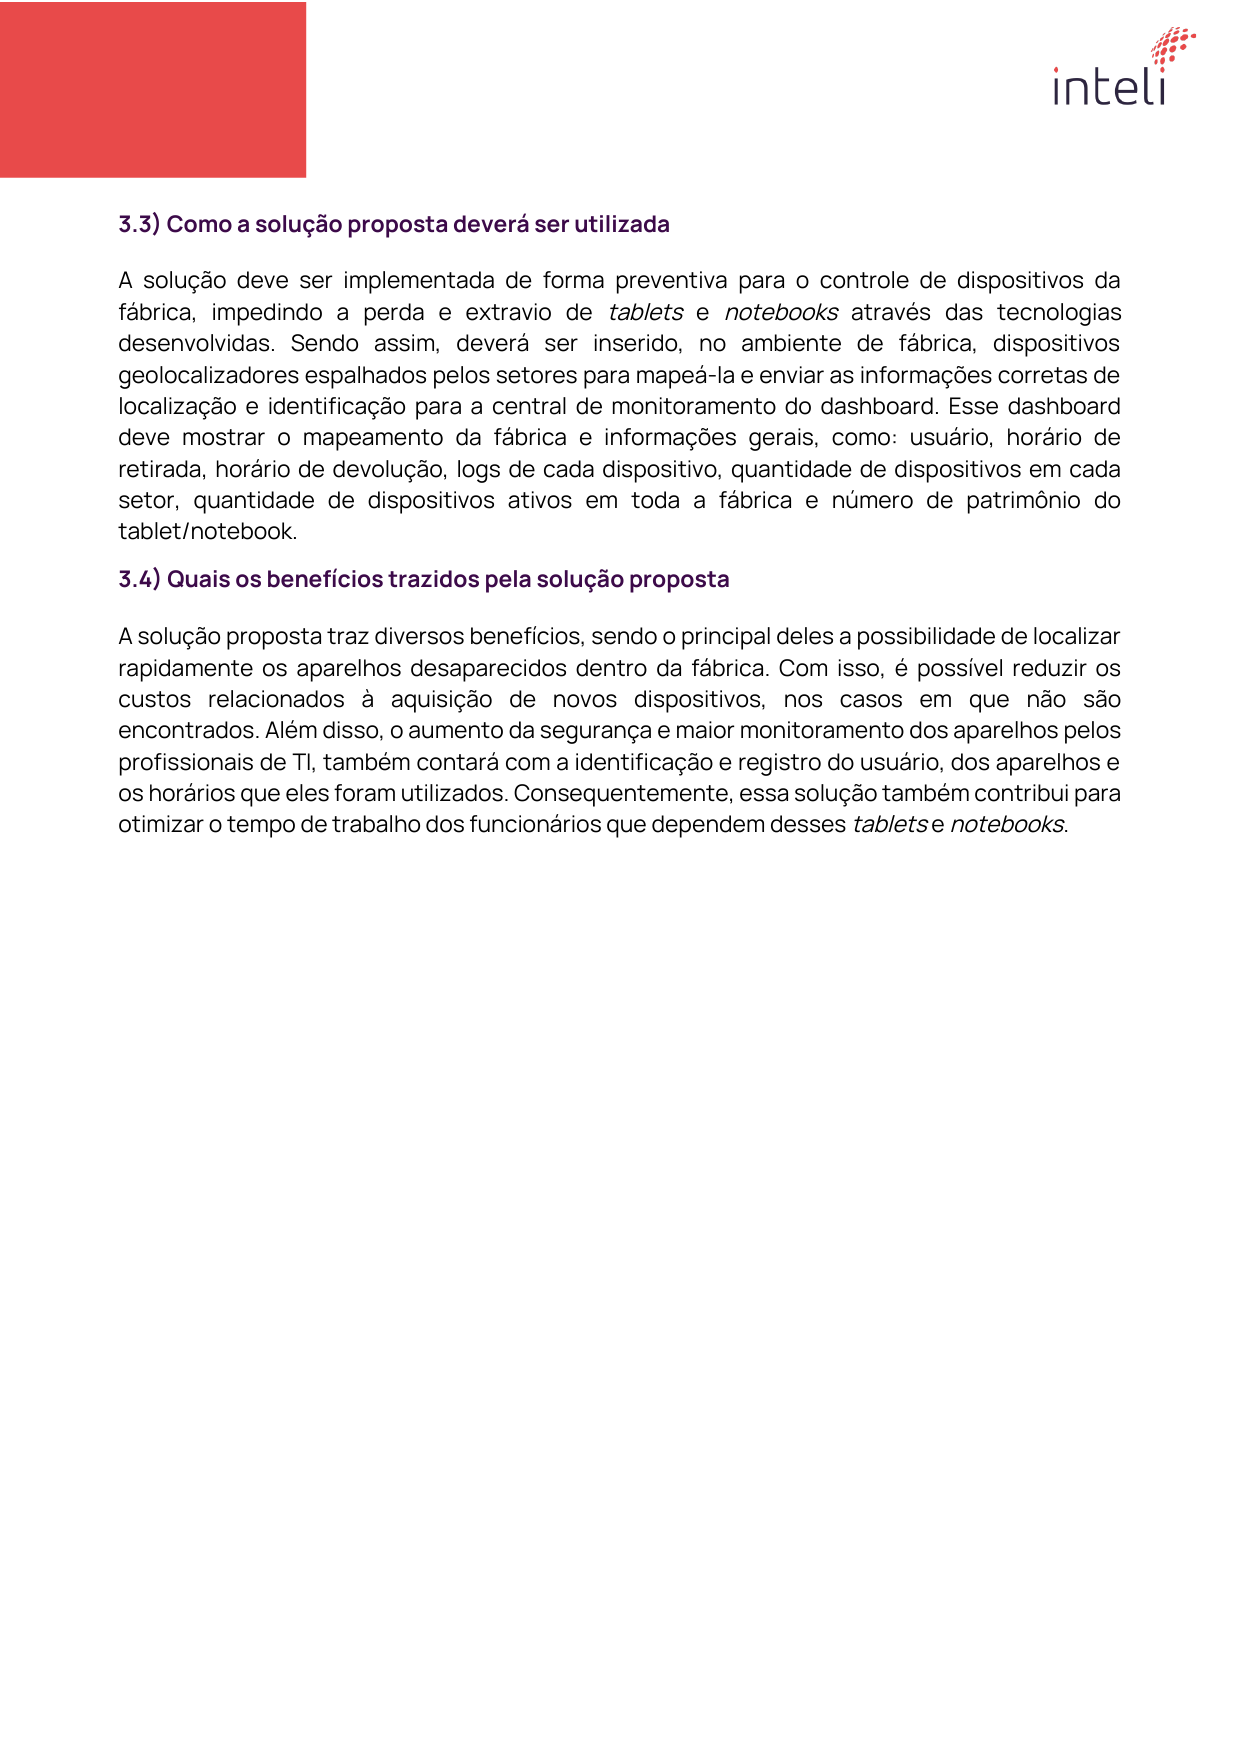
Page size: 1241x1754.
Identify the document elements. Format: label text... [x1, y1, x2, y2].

picture [0, 2, 307, 178]
text 3.3) Como a solução proposta deverá ser utilizada [118, 124, 1122, 239]
text A solução deve ser implementada de forma preventiva para o controle de dispositivos da fábrica, impedindo a perda e extravio de tablets e notebooks através das tecnologias desenvolvidas. Sendo assim, deverá ser inserido, no ambiente de fábrica, dispositivos geolocalizadores espalhados pelos setores para mapeá-la e enviar as informações corretas de localização e identificação para a central de monitoramento do dashboard. Esse dashboard deve mostrar o mapeamento da fábrica e informações gerais, como: usuário, horário de retirada, horário de devolução, logs de cada dispositivo, quantidade de dispositivos em cada setor, quantidade de dispositivos ativos em toda a fábrica e número de patrimônio do tablet/notebook. [118, 264, 1122, 547]
text 3.4) Quais os benefícios trazidos pela solução proposta [118, 563, 1122, 595]
picture [1054, 27, 1197, 105]
text A solução proposta traz diversos benefícios, sendo o principal deles a possibilidade de localizar rapidamente os aparelhos desaparecidos dentro da fábrica. Com isso, é possível reduzir os custos relacionados à aquisição de novos dispositivos, nos casos em que não são encontrados. Além disso, o aumento da segurança e maior monitoramento dos aparelhos pelos profissionais de TI, também contará com a identificação e registro do usuário, dos aparelhos e os horários que eles foram utilizados. Consequentemente, essa solução também contribui para otimizar o tempo de trabalho dos funcionários que dependem desses tablets e notebooks. [118, 620, 1122, 840]
